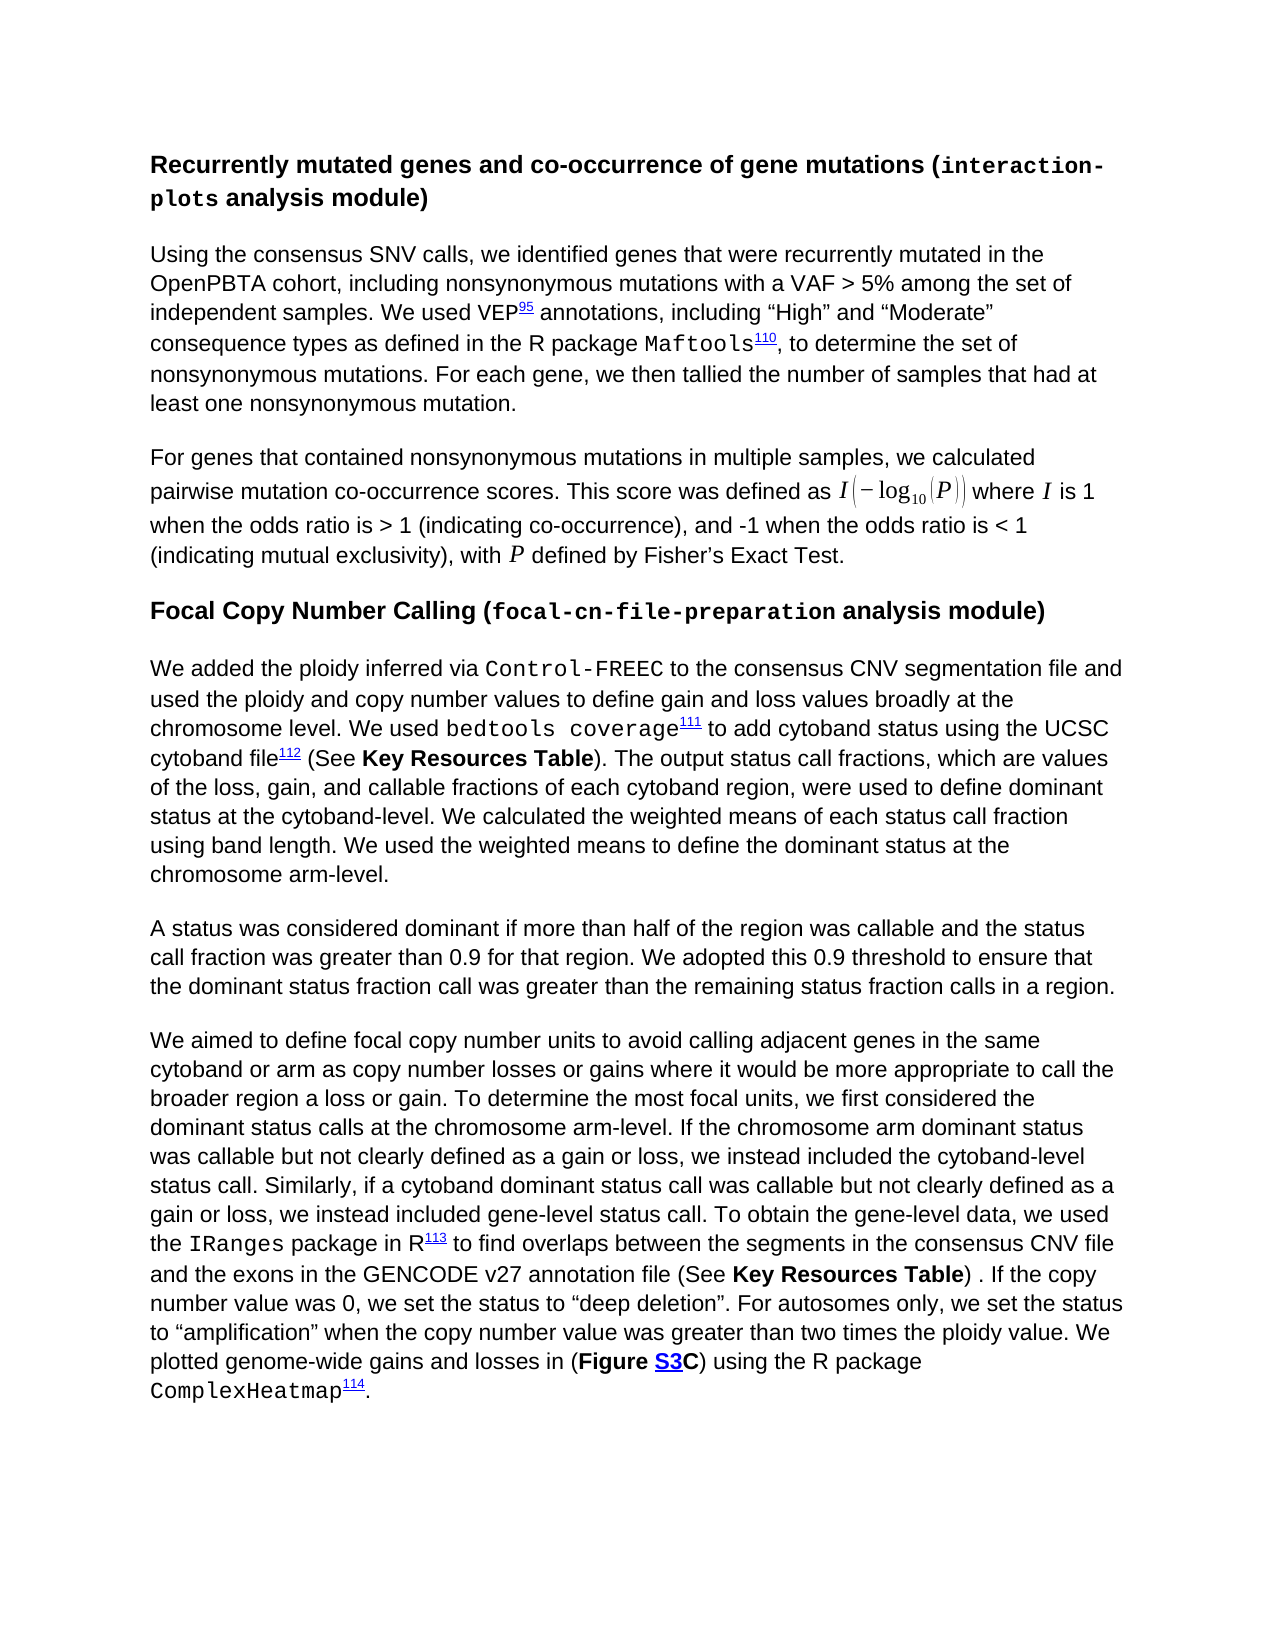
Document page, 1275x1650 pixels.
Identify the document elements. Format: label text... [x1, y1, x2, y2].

text A status was considered dominant if more than half of the region was callable and the status call fraction was greater than 0.9 for that region. We adopted this 0.9 threshold to ensure that the dominant status fraction call was greater than the remaining status fraction calls in a region. [150, 915, 1125, 999]
subtitle Recurrently mutated genes and co-occurrence of gene mutations (interaction-plots analysis module) [150, 150, 1125, 213]
text We aimed to define focal copy number units to avoid calling adjacent genes in the same cytoband or arm as copy number losses or gains where it would be more appropriate to call the broader region a loss or gain. To determine the most focal units, we first considered the dominant status calls at the chromosome arm-level. If the chromosome arm dominant status was callable but not clearly defined as a gain or loss, we instead included the cytoband-level status call. Similarly, if a cytoband dominant status call was callable but not clearly defined as a gain or loss, we instead included gene-level status call. To obtain the gene-level data, we used the IRanges package in R113 to find overlaps between the segments in the consensus CNV file and the exons in the GENCODE v27 annotation file (See Key Resources Table) . If the copy number value was 0, we set the status to “deep deletion”. For autosomes only, we set the status to “amplification” when the copy number value was greater than two times the ploidy value. We plotted genome-wide gains and losses in (Figure S3C) using the R package ComplexHeatmap114. [150, 1027, 1125, 1405]
text We added the ploidy inferred via Control-FREEC to the consensus CNV segmentation file and used the ploidy and copy number values to define gain and loss values broadly at the chromosome level. We used bedtools coverage111 to add cytoband status using the UCSC cytoband file112 (See Key Resources Table). The output status call fractions, which are values of the loss, gain, and callable fractions of each cytoband region, were used to define dominant status at the cytoband-level. We calculated the weighted means of each status call fraction using band length. We used the weighted means to define the dominant status at the chromosome arm-level. [150, 654, 1125, 888]
text For genes that contained nonsynonymous mutations in multiple samples, we calculated pairwise mutation co-occurrence scores. This score was defined as where is 1 when the odds ratio is > 1 (indicating co-occurrence), and -1 when the odds ratio is < 1 (indicating mutual exclusivity), with defined by Fisher’s Exact Test. [150, 444, 1125, 569]
subtitle Focal Copy Number Calling (focal-cn-file-preparation analysis module) [150, 596, 1125, 627]
text Using the consensus SNV calls, we identified genes that were recurrently mutated in the OpenPBTA cohort, including nonsynonymous mutations with a VAF > 5% among the set of independent samples. We used VEP95 annotations, including “High” and “Moderate” consequence types as defined in the R package Maftools110, to determine the set of nonsynonymous mutations. For each gene, we then tallied the number of samples that had at least one nonsynonymous mutation. [150, 241, 1125, 417]
